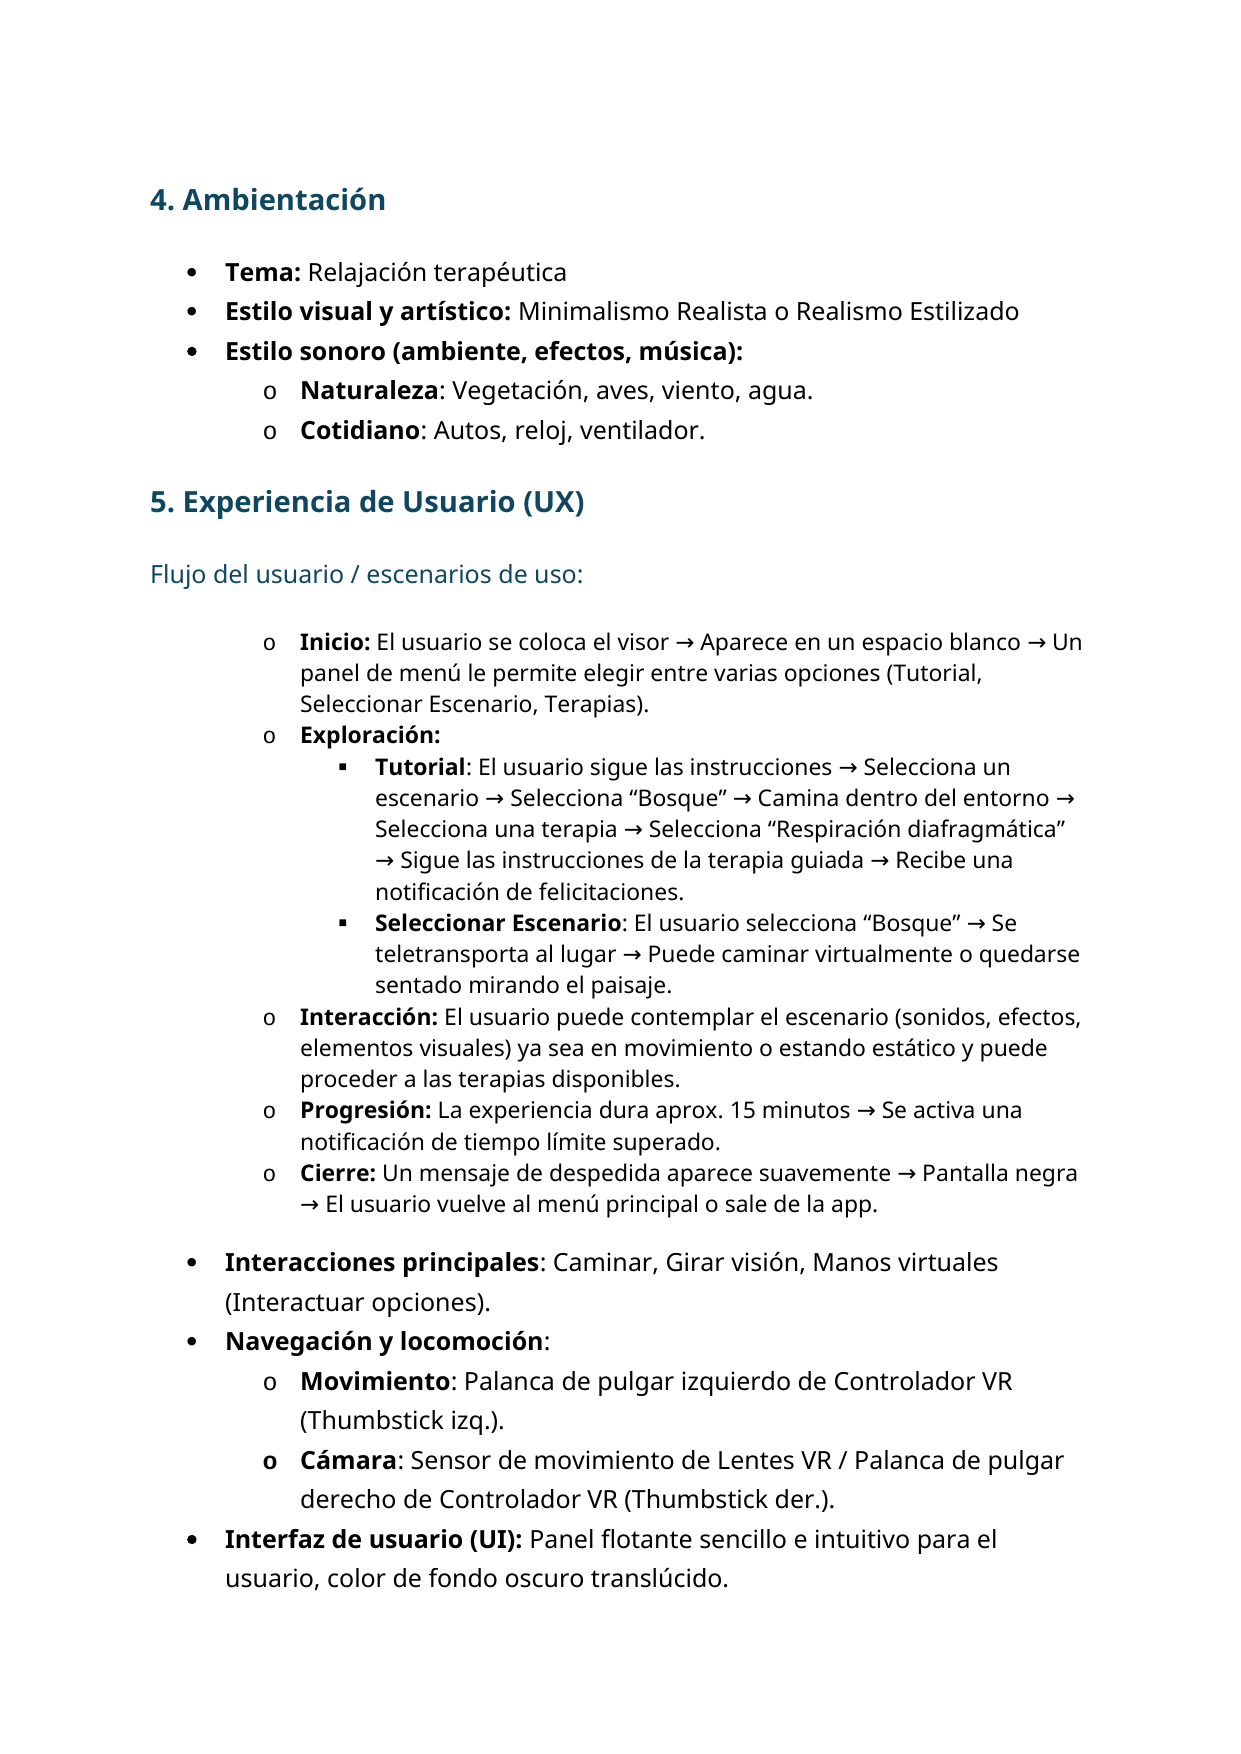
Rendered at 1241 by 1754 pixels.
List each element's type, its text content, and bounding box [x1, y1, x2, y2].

list Inicio: El usuario se coloca el visor → Aparece en un espacio blanco → Un panel de menú le permite elegir entre varias opciones (Tutorial, Seleccionar Escenario, Terapias). [262, 625, 1090, 719]
list Progresión: La experiencia dura aprox. 15 minutos → Se activa una notificación de tiempo límite superado. [262, 1240, 1090, 1303]
list Navegación y locomoción: [187, 1503, 1090, 1537]
subtitle 4. Ambientación [150, 179, 1090, 219]
list Estilo sonoro (ambiente, efectos, música): [187, 333, 1090, 367]
list Tutorial: El usuario sigue las instrucciones → Selecciona un escenario → Selecciona “Bosque” → Camina dentro del entorno → Selecciona una terapia → Selecciona “Respiración diafragmática” → Sigue las instrucciones de la terapia guiada → Recibe una notificación de felicitaciones. [337, 809, 1090, 965]
list Seleccionar Escenario: El usuario selecciona “Bosque” → Se teletransporta al lugar → Puede caminar virtualmente o quedarse sentado mirando el paisaje. [337, 994, 1090, 1088]
subtitle Flujo del usuario / escenarios de uso: [150, 557, 1090, 591]
subtitle 5. Experiencia de Usuario (UX) [150, 482, 1090, 521]
list Interacciones principales: Caminar, Girar visión, Manos virtuales (Interactuar opciones). [187, 1424, 1090, 1497]
list Naturaleza: Vegetación, aves, viento, agua. [262, 373, 1090, 407]
list Cierre: Un mensaje de despedida aparece suavemente → Pantalla negra → El usuario vuelve al menú principal o sale de la app. [262, 1332, 1090, 1395]
list Exploración: [262, 748, 1090, 780]
list Interacción: El usuario puede contemplar el escenario (sonidos, efectos, elementos visuales) ya sea en movimiento o estando estático y puede proceder a las terapias disponibles. [262, 1117, 1090, 1211]
list Cotidiano: Autos, reloj, ventilador. [262, 413, 1090, 447]
list Tema: Relajación terapéutica [187, 254, 1090, 288]
list Estilo visual y artístico: Minimalismo Realista o Realismo Estilizado [187, 294, 1090, 328]
